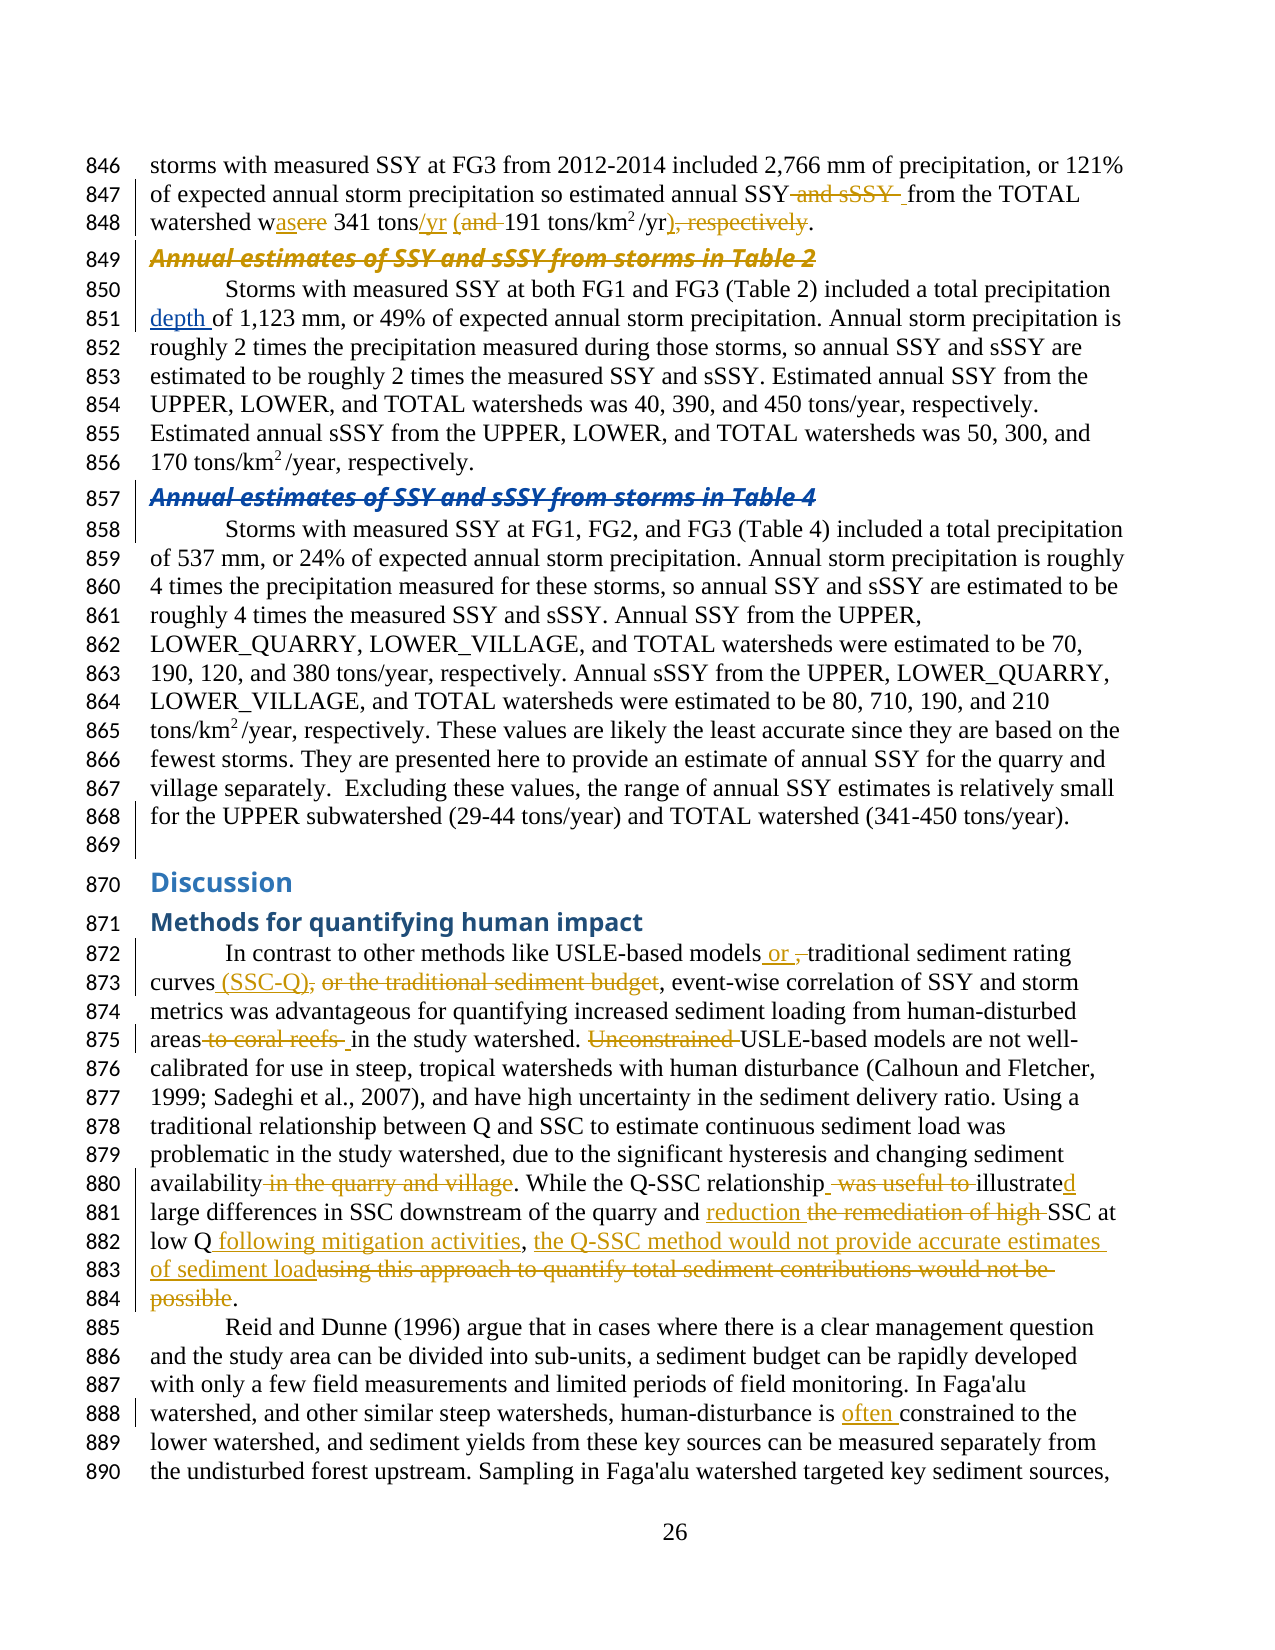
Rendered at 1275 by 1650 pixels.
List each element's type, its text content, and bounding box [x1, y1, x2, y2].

text Storms with measured SSY at FG1, FG2, and FG3 (Table 4) included a total precipitation of 537 mm, or 24% of expected annual storm precipitation. Annual storm precipitation is roughly 4 times the precipitation measured for these storms, so annual SSY and sSSY are estimated to be roughly 4 times the measured SSY and sSSY. Annual SSY from the UPPER, LOWER_QUARRY, LOWER_VILLAGE, and TOTAL watersheds were estimated to be 70, 190, 120, and 380 tons/year, respectively. Annual sSSY from the UPPER, LOWER_QUARRY, LOWER_VILLAGE, and TOTAL watersheds were estimated to be 80, 710, 190, and 210 tons/km2 /year, respectively. These values are likely the least accurate since they are based on the fewest storms. They are presented here to provide an estimate of annual SSY for the quarry and village separately. Excluding these values, the range of annual SSY estimates is relatively small for the UPPER subwatershed (29-44 tons/year) and TOTAL watershed (341-450 tons/year). [150, 514, 1125, 830]
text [150, 1312, 1125, 1484]
subtitle Discussion [150, 863, 1125, 900]
subtitle Methods for quantifying human impact [150, 904, 1125, 938]
text In contrast to other methods like USLE-based modelstraditional sediment rating curves , event-wise correlation of SSY and storm metrics was advantageous for quantifying increased sediment loading from human-disturbed areasin the study watershed. USLE-based models are not well-calibrated for use in steep, tropical watersheds with human disturbance (Calhoun and Fletcher, 1999; Sadeghi et al., 2007), and have high uncertainty in the sediment delivery ratio. Using a traditional relationship between Q and SSC to estimate continuous sediment load was problematic in the study watershed, due to the significant hysteresis and changing sediment availability. While the Q-SSC relationshipillustrate large differences in SSC downstream of the quarry and SSC at low Q, . [150, 938, 1125, 1312]
text Storms with measured SSY at both FG1 and FG3 (Table 2) included a total precipitation of 1,123 mm, or 49% of expected annual storm precipitation. Annual storm precipitation is roughly 2 times the precipitation measured during those storms, so annual SSY and sSSY are estimated to be roughly 2 times the measured SSY and sSSY. Estimated annual SSY from the UPPER, LOWER, and TOTAL watersheds was 40, 390, and 450 tons/year, respectively. Estimated annual sSSY from the UPPER, LOWER, and TOTAL watersheds was 50, 300, and 170 tons/km2 /year, respectively. [150, 274, 1125, 476]
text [150, 150, 1125, 236]
